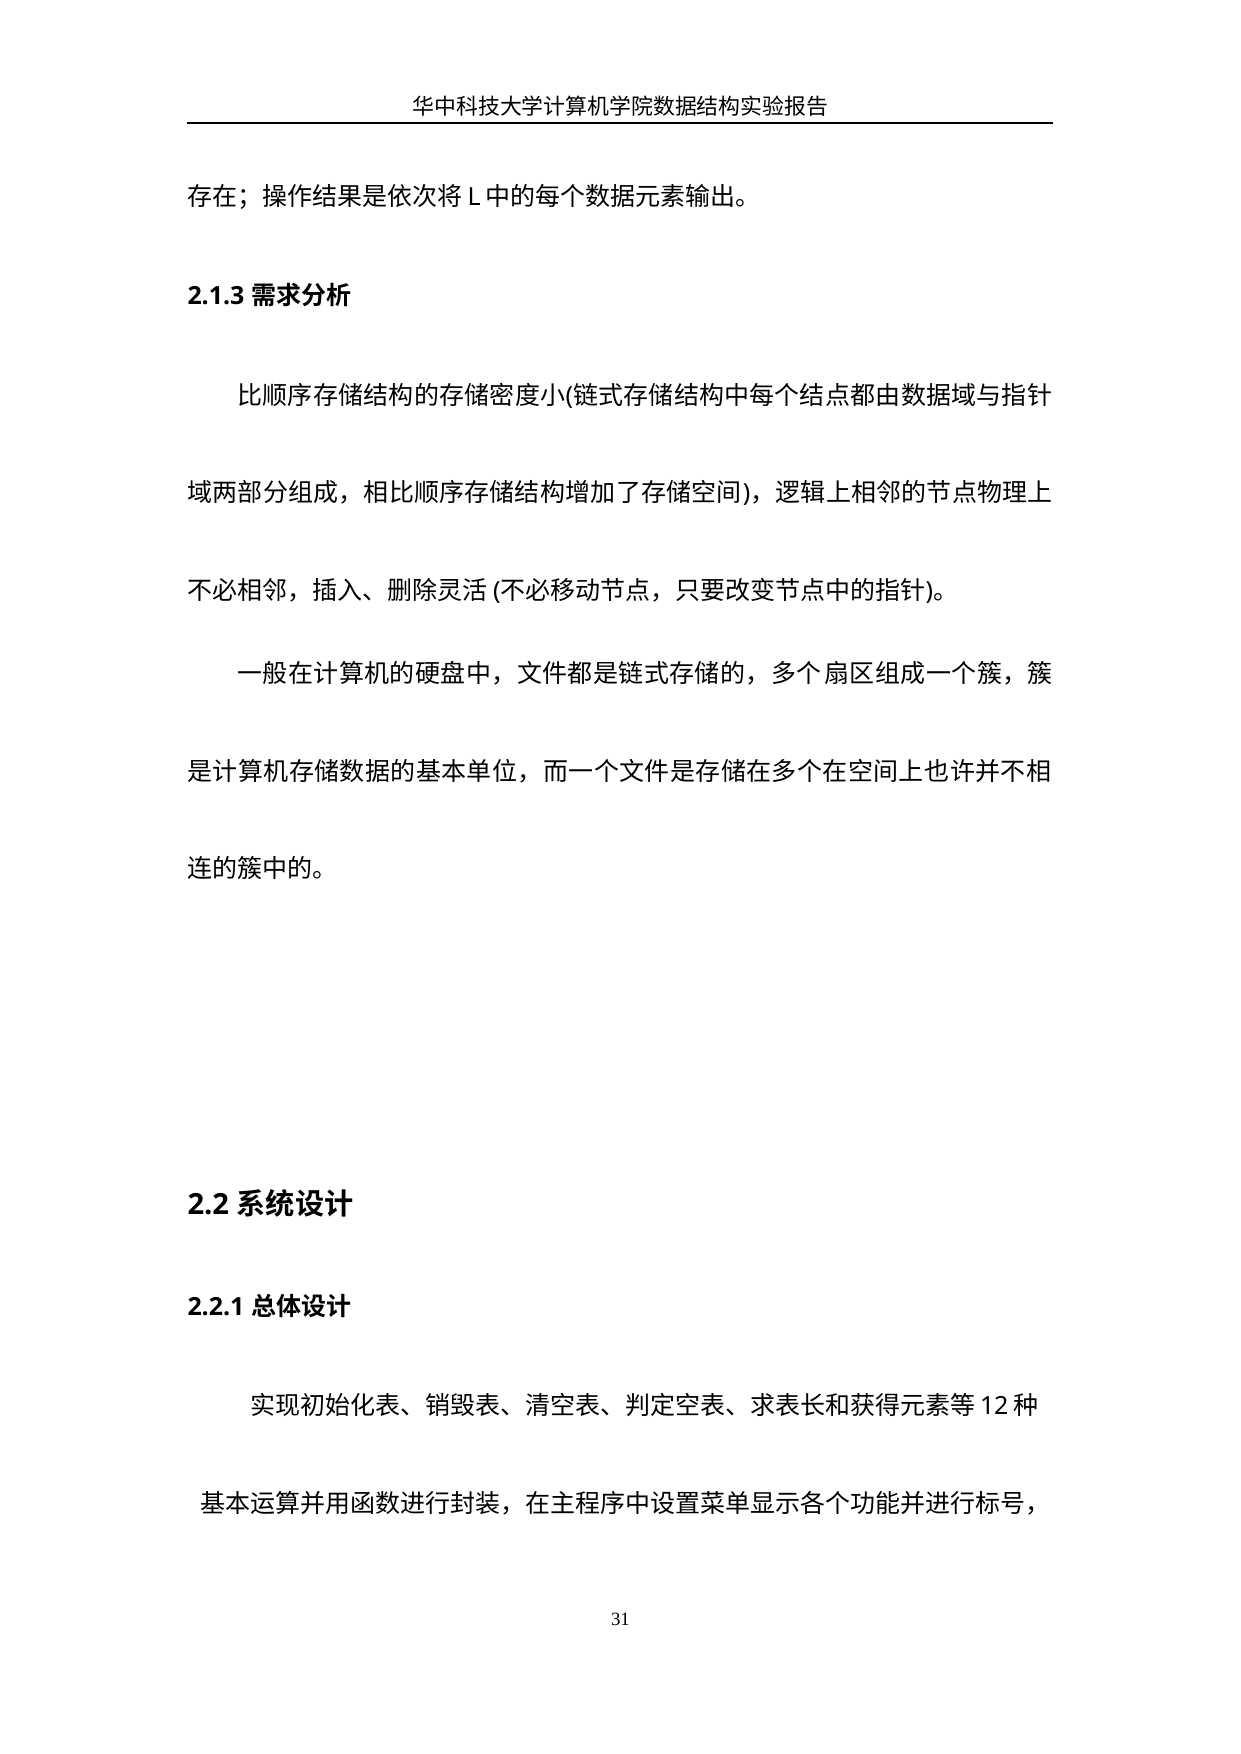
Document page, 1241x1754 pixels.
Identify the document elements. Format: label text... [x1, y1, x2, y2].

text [187, 162, 1053, 227]
text 2.1.3 需求分析 [187, 261, 1053, 326]
text 2.2.1 总体设计 [187, 1272, 1053, 1337]
text 比顺序存储结构的存储密度小(链式存储结构中每个结点都由数据域与指针域两部分组成，相比顺序存储结构增加了存储空间)，逻辑上相邻的节点物理上不必相邻，插入、删除灵活 (不必移动节点，只要改变节点中的指针)。 [187, 361, 1053, 621]
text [200, 1371, 1053, 1534]
subtitle 2.2 系统设计 [187, 1169, 1053, 1234]
text 一般在计算机的硬盘中，文件都是链式存储的，多个扇区组成一个簇，簇是计算机存储数据的基本单位，而一个文件是存储在多个在空间上也许并不相连的簇中的。 [187, 639, 1053, 899]
